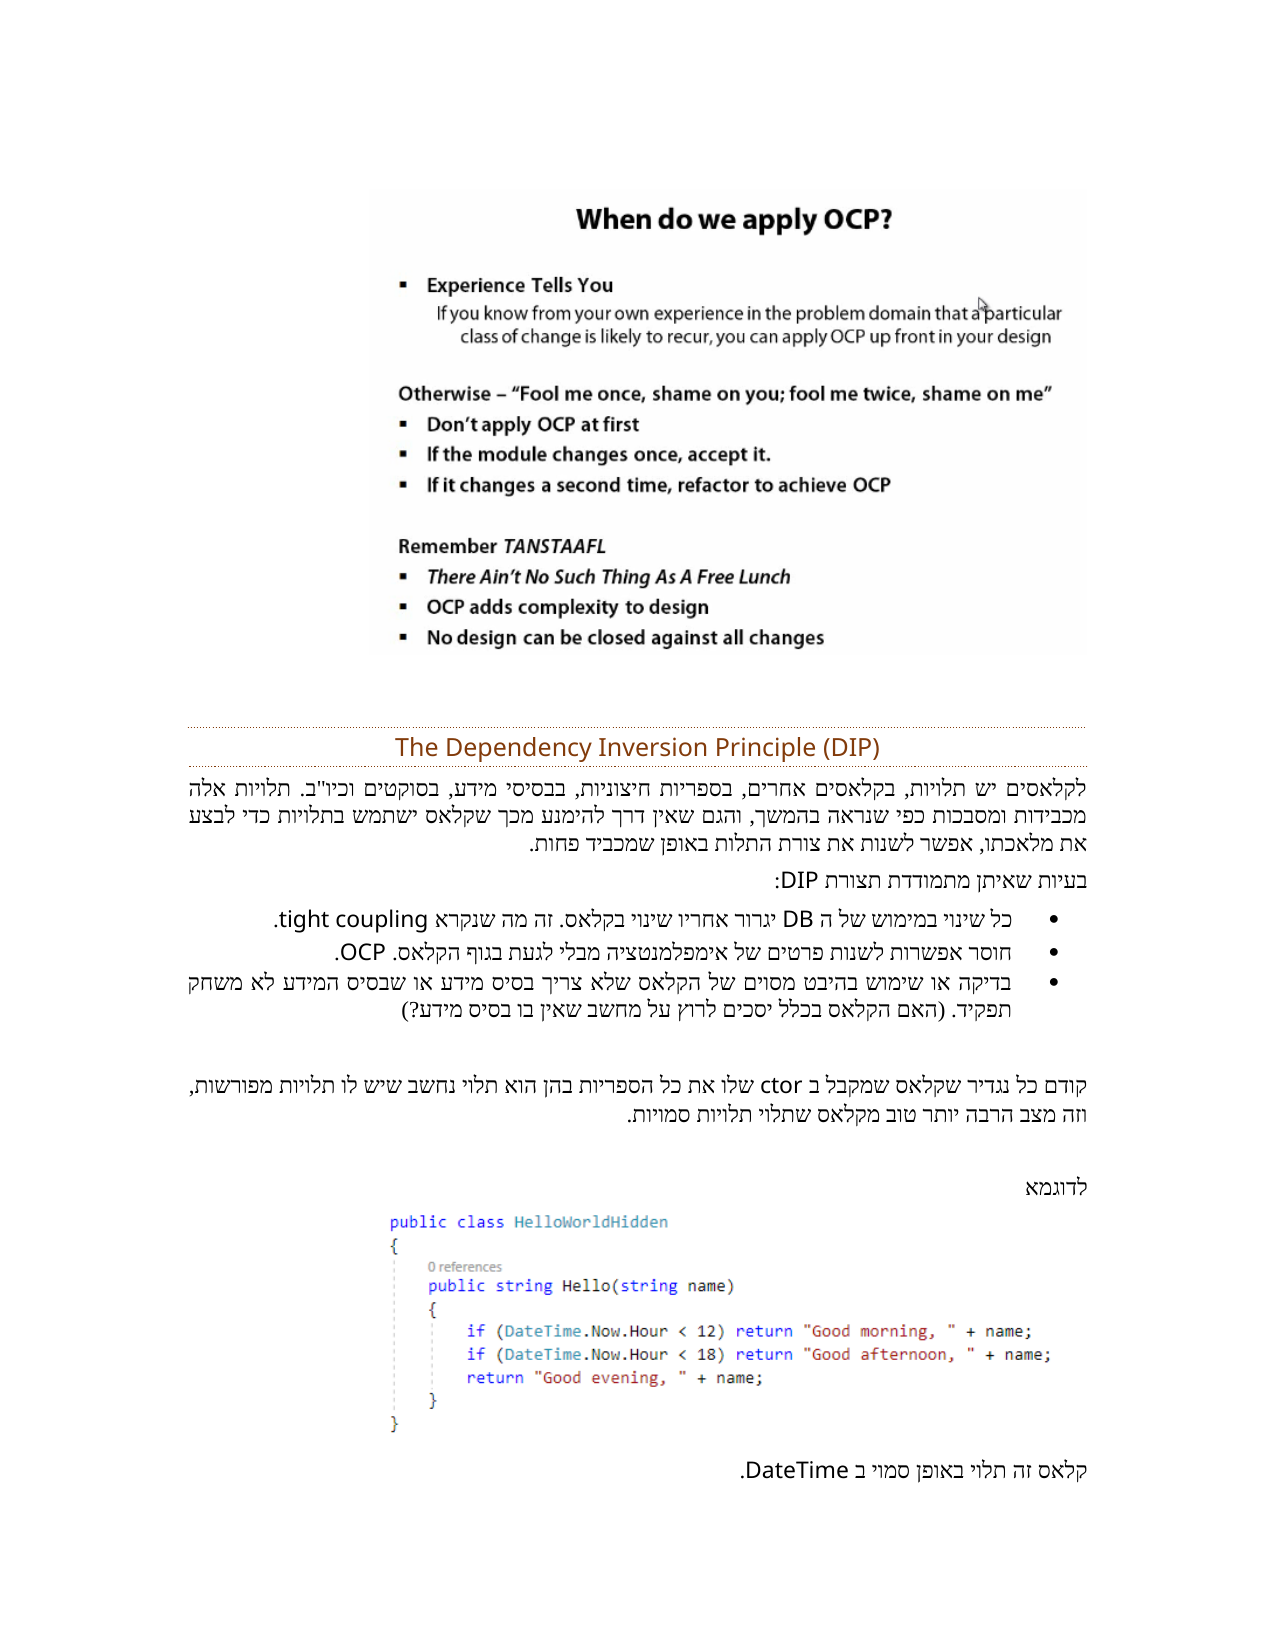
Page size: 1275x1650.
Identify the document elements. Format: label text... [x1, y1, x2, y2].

text לקלאסים יש תלויות, בקלאסים אחרים, בספריות חיצוניות, בבסיסי מידע, בסוקטים וכיו"ב. תלויות אלה מכבידות ומסבכות כפי שנראה בהמשך, והגם שאין דרך להימנע מכך שקלאס ישתמש בתלויות כדי לבצע את מלאכתו, אפשר לשנות את צורת התלות באופן שמכביד פחות. [187, 775, 1087, 856]
picture [362, 1208, 1088, 1447]
picture [368, 189, 1088, 655]
text קלאס זה תלוי באופן סמוי ב DateTime. [187, 1454, 1087, 1485]
subtitle The Dependency Inversion Principle (DIP) [187, 727, 1087, 767]
text בעיות שאיתן מתמודדת תצורת DIP: [187, 864, 1087, 895]
list כל שינוי במימוש של ה DB יגרור אחריו שינוי בקלאס. זה מה שנקרא tight coupling. [187, 903, 1050, 934]
list בדיקה או שימוש בהיבט מסוים של הקלאס שלא צריך בסיס מידע או שבסיס המידע לא משחק תפקיד. (האם הקלאס בכלל יסכים לרוץ על מחשב שאין בו בסיס מידע?) [187, 968, 1050, 1022]
text לדוגמא [187, 1174, 1087, 1201]
list חוסר אפשרות לשנות פרטים של אימפלמנטציה מבלי לגעת בגוף הקלאס. OCP. [187, 936, 1050, 967]
text קודם כל נגדיר שקלאס שמקבל ב ctor שלו את כל הספריות בהן הוא תלוי נחשב שיש לו תלויות מפורשות, וזה מצב הרבה יותר טוב מקלאס שתלוי תלויות סמויות. [187, 1069, 1087, 1128]
